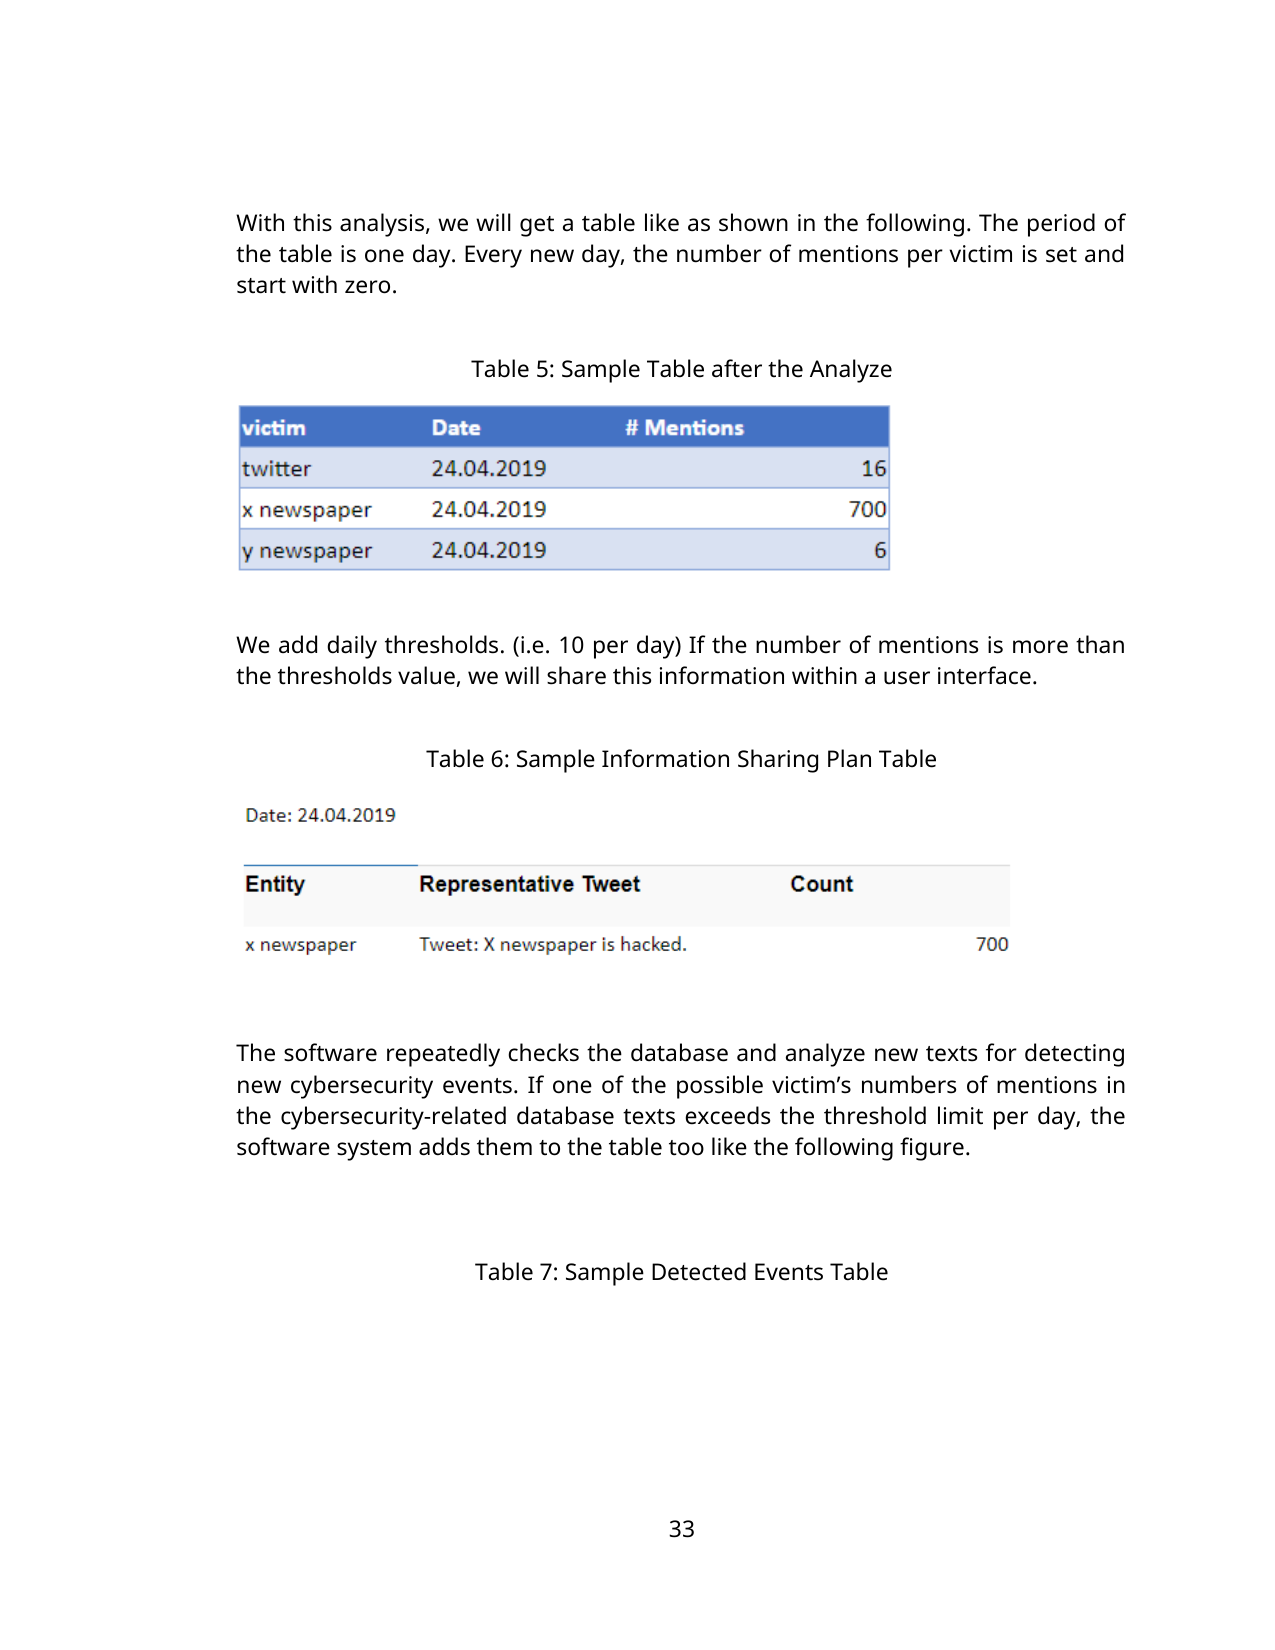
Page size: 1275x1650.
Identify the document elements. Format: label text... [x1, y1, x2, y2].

text With this analysis, we will get a table like as shown in the following. The period of the table is one day. Every new day, the number of mentions per victim is set and start with zero. [236, 207, 1127, 301]
picture [236, 795, 1037, 986]
text We add daily thresholds. (i.e. 10 per day) If the number of mentions is more than the thresholds value, we will share this information within a user interface. [236, 629, 1127, 691]
text The software repeatedly checks the database and analyze new texts for detecting new cybersecurity events. If one of the possible victim’s numbers of mentions in the cybersecurity-related database texts exceeds the threshold limit per day, the software system adds them to the table too like the following figure. [236, 1037, 1127, 1162]
picture [236, 404, 894, 577]
